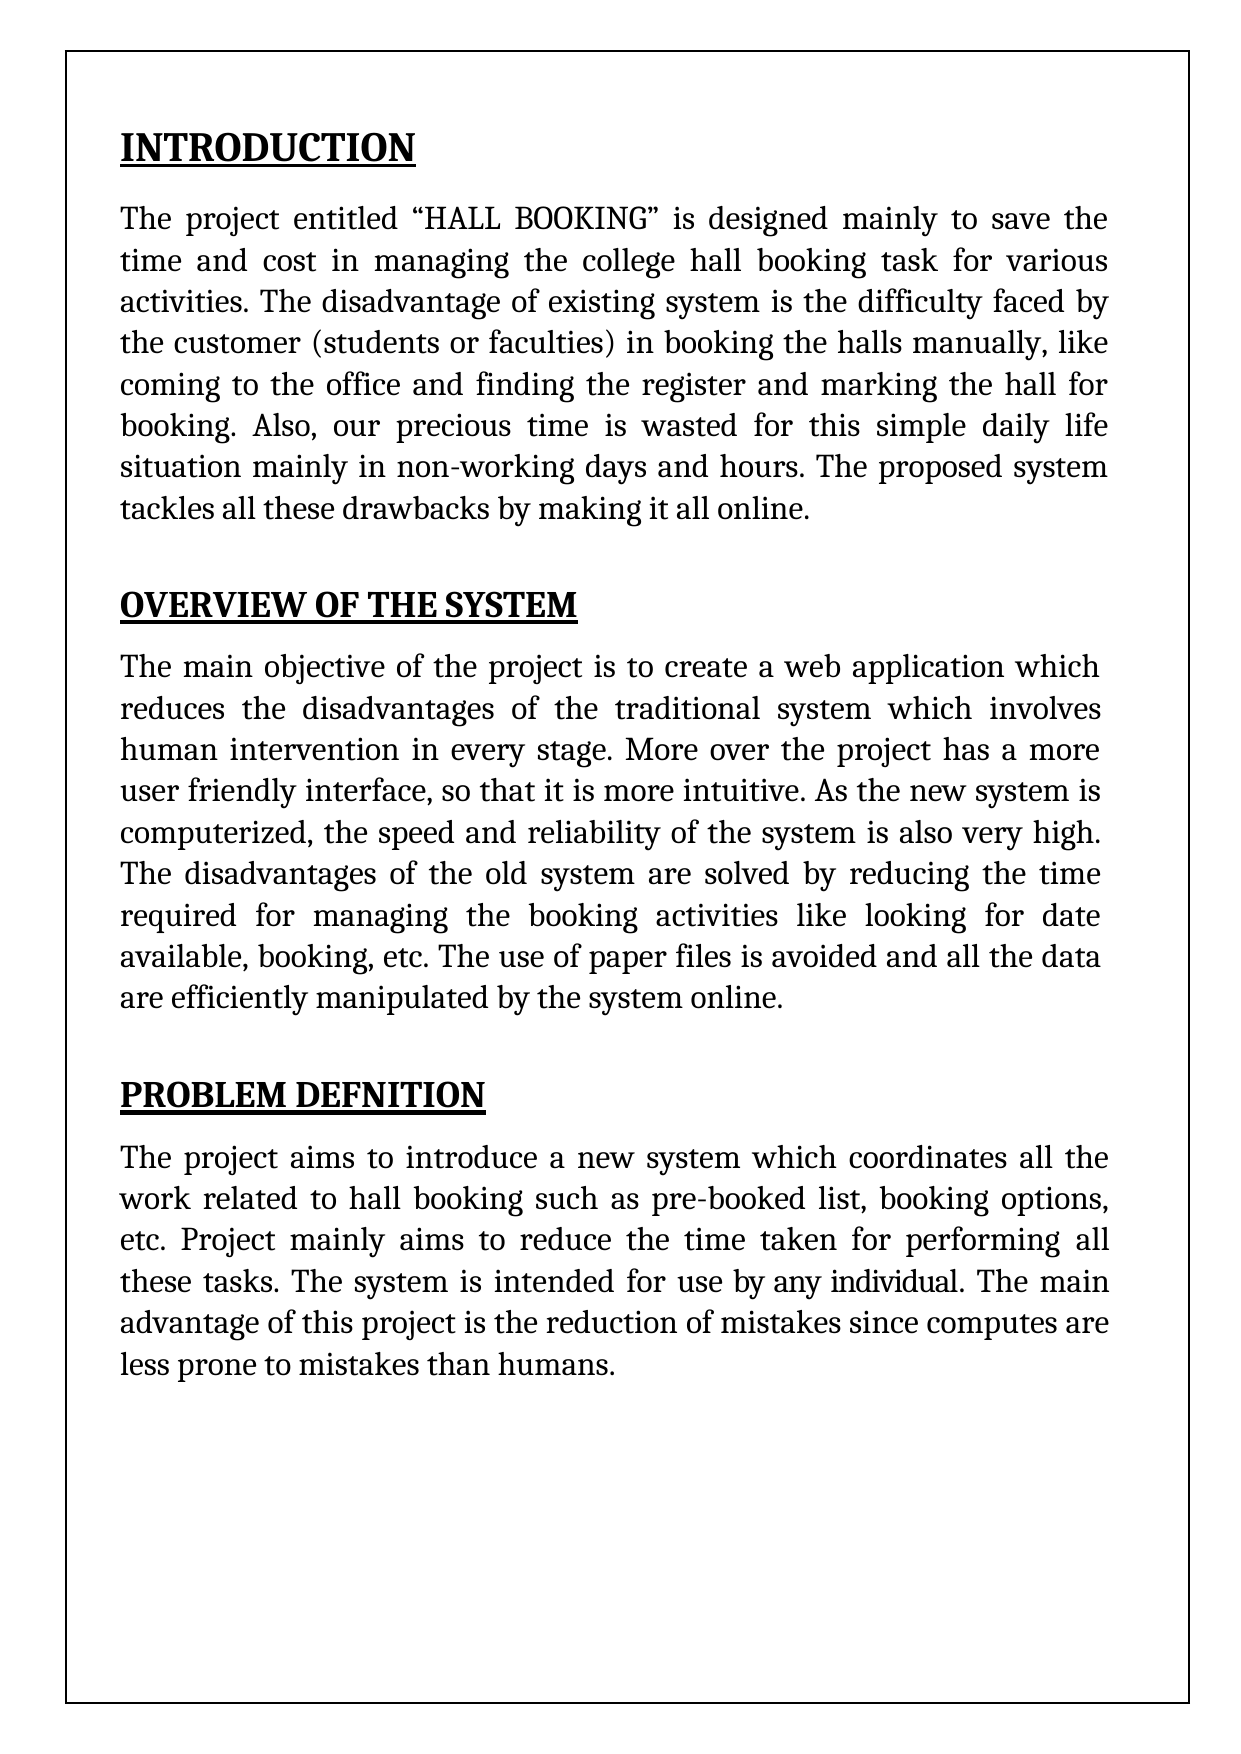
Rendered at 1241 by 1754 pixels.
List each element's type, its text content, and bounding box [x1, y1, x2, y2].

subtitle OVERVIEW OF THE SYSTEM [120, 583, 1122, 626]
text The project aims to introduce a new system which coordinates all the work related to hall booking such as pre-booked list, booking options, etc. Project mainly aims to reduce the time taken for performing all these tasks. The system is intended for use by any individual. The main advantage of this project is the reduction of mistakes since computes are less prone to mistakes than humans. [120, 1138, 1110, 1383]
text The project entitled “HALL BOOKING” is designed mainly to save the time and cost in managing the college hall booking task for various activities. The disadvantage of existing system is the difficulty faced by the customer (students or faculties) in booking the halls manually, like coming to the office and finding the register and marking the hall for booking. Also, our precious time is wasted for this simple daily life situation mainly in non-working days and hours. The proposed system tackles all these drawbacks by making it all online. [120, 200, 1110, 528]
text The main objective of the project is to create a web application which reduces the disadvantages of the traditional system which involves human intervention in every stage. More over the project has a more user friendly interface, so that it is more intuitive. As the new system is computerized, the speed and reliability of the system is also very high. The disadvantages of the old system are solved by reducing the time required for managing the booking activities like looking for date available, booking, etc. The use of paper files is avoided and all the data are efficiently manipulated by the system online. [120, 648, 1102, 1017]
text INTRODUCTION [120, 124, 1122, 172]
subtitle PROBLEM DEFNITION [120, 1074, 1122, 1117]
